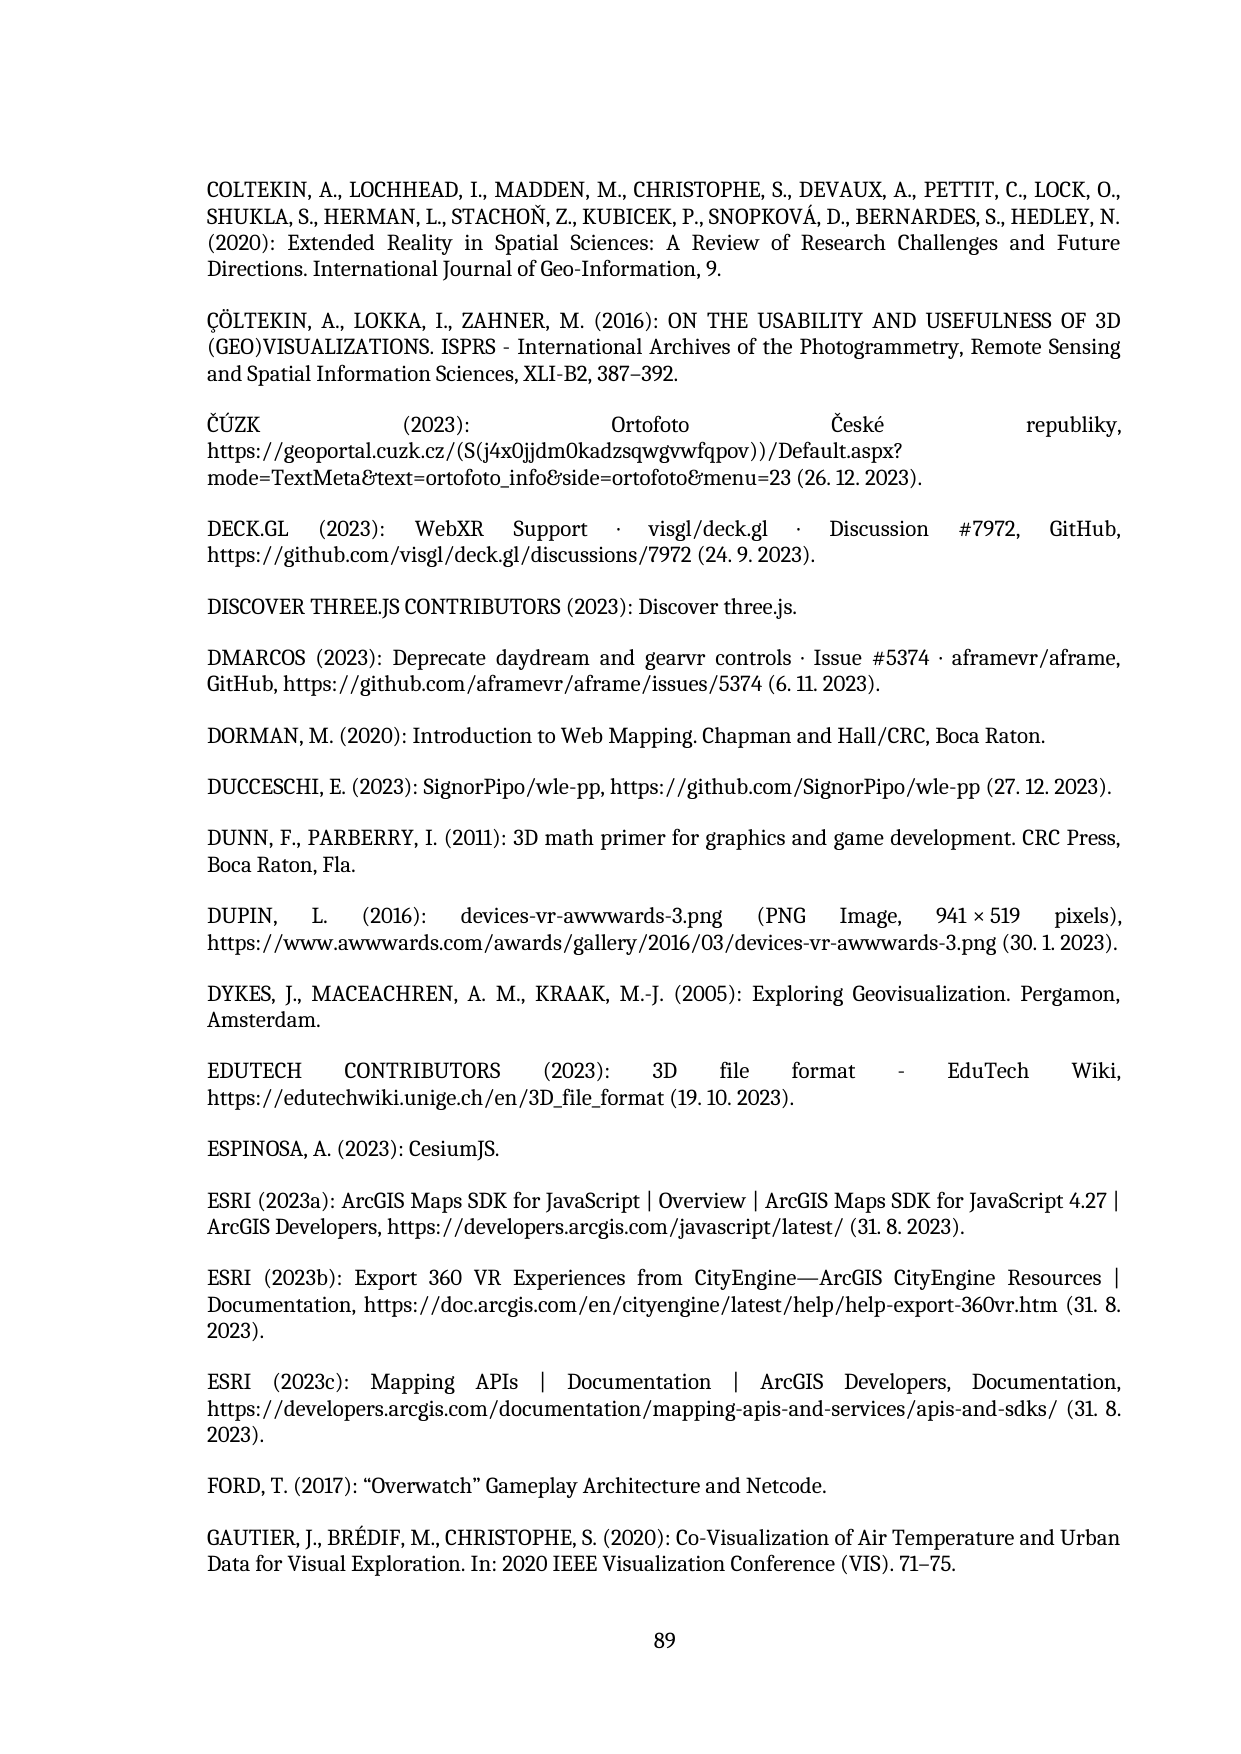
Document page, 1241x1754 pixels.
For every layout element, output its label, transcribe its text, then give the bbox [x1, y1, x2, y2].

text DUPIN, L. (2016): devices-vr-awwwards-3.png (PNG Image, 941 × 519 pixels), https://www.awwwards.com/awards/gallery/2016/03/devices-vr-awwwards-3.png (30. 1. 2023). [207, 903, 1122, 956]
text DUCCESCHI, E. (2023): SignorPipo/wle-pp, https://github.com/SignorPipo/wle-pp (27. 12. 2023). [207, 774, 1122, 800]
text DMARCOS (2023): Deprecate daydream and gearvr controls · Issue #5374 · aframevr/aframe, GitHub, https://github.com/aframevr/aframe/issues/5374 (6. 11. 2023). [207, 645, 1122, 697]
text DORMAN, M. (2020): Introduction to Web Mapping. Chapman and Hall/CRC, Boca Raton. [207, 722, 1122, 749]
text COLTEKIN, A., LOCHHEAD, I., MADDEN, M., CHRISTOPHE, S., DEVAUX, A., PETTIT, C., LOCK, O., SHUKLA, S., HERMAN, L., STACHOŇ, Z., KUBICEK, P., SNOPKOVÁ, D., BERNARDES, S., HEDLEY, N. (2020): Extended Reality in Spatial Sciences: A Review of Research Challenges and Future Directions. International Journal of Geo-Information, 9. [207, 177, 1122, 283]
text DUNN, F., PARBERRY, I. (2011): 3D math primer for graphics and game development. CRC Press, Boca Raton, Fla. [207, 825, 1122, 878]
text ÇÖLTEKIN, A., LOKKA, I., ZAHNER, M. (2016): ON THE USABILITY AND USEFULNESS OF 3D (GEO)VISUALIZATIONS. ISPRS - International Archives of the Photogrammetry, Remote Sensing and Spatial Information Sciences, XLI-B2, 387–392. [207, 308, 1122, 387]
text ESPINOSA, A. (2023): CesiumJS. [207, 1136, 1122, 1162]
text DECK.GL (2023): WebXR Support · visgl/deck.gl · Discussion #7972, GitHub, https://github.com/visgl/deck.gl/discussions/7972 (24. 9. 2023). [207, 516, 1122, 568]
text FORD, T. (2017): “Overwatch” Gameplay Architecture and Netcode. [207, 1473, 1122, 1499]
text ESRI (2023b): Export 360 VR Experiences from CityEngine—ArcGIS CityEngine Resources | Documentation, https://doc.arcgis.com/en/cityengine/latest/help/help-export-360vr.htm (31. 8. 2023). [207, 1265, 1122, 1344]
text EDUTECH CONTRIBUTORS (2023): 3D file format - EduTech Wiki, https://edutechwiki.unige.ch/en/3D_file_format (19. 10. 2023). [207, 1058, 1122, 1111]
text ESRI (2023c): Mapping APIs | Documentation | ArcGIS Developers, Documentation, https://developers.arcgis.com/documentation/mapping-apis-and-services/apis-and-sdks/ (31. 8. 2023). [207, 1369, 1122, 1448]
text ČÚZK (2023): Ortofoto České republiky, https://geoportal.cuzk.cz/(S(j4x0jjdm0kadzsqwgvwfqpov))/Default.aspx?mode=TextMeta&text=ortofoto_info&side=ortofoto&menu=23 (26. 12. 2023). [207, 412, 1122, 491]
text GAUTIER, J., BRÉDIF, M., CHRISTOPHE, S. (2020): Co-Visualization of Air Temperature and Urban Data for Visual Exploration. In: 2020 IEEE Visualization Conference (VIS). 71–75. [207, 1524, 1122, 1577]
text DYKES, J., MACEACHREN, A. M., KRAAK, M.-J. (2005): Exploring Geovisualization. Pergamon, Amsterdam. [207, 981, 1122, 1033]
text DISCOVER THREE.JS CONTRIBUTORS (2023): Discover three.js. [207, 593, 1122, 620]
text ESRI (2023a): ArcGIS Maps SDK for JavaScript | Overview | ArcGIS Maps SDK for JavaScript 4.27 | ArcGIS Developers, https://developers.arcgis.com/javascript/latest/ (31. 8. 2023). [207, 1187, 1122, 1240]
